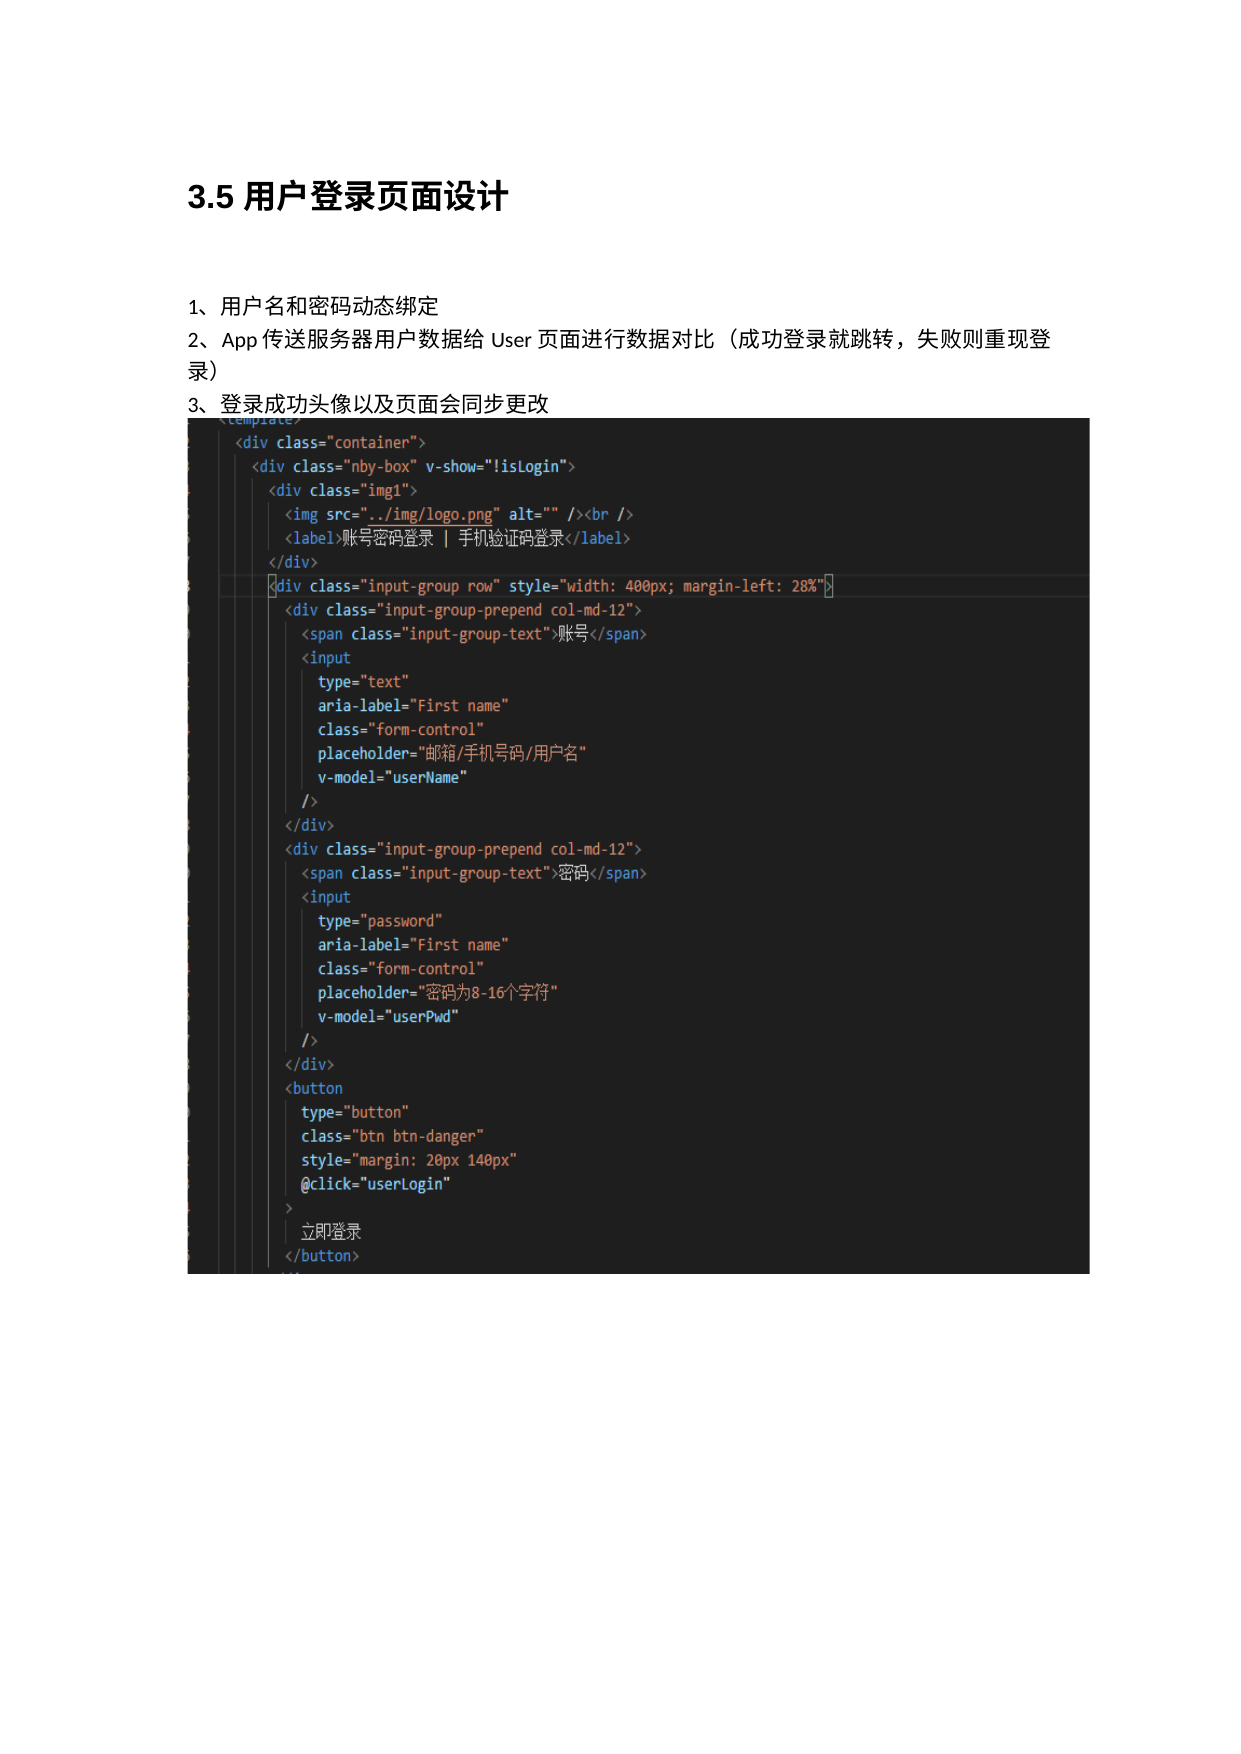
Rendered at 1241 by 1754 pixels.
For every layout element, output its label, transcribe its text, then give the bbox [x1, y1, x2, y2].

text 3、登录成功头像以及页面会同步更改 [187, 386, 1053, 418]
picture [187, 418, 1090, 1274]
subtitle 3.5 用户登录页面设计 [187, 162, 1053, 227]
text 1、用户名和密码动态绑定 [187, 289, 1053, 321]
text 2、App传送服务器用户数据给User页面进行数据对比（成功登录就跳转，失败则重现登录） [187, 321, 1053, 386]
